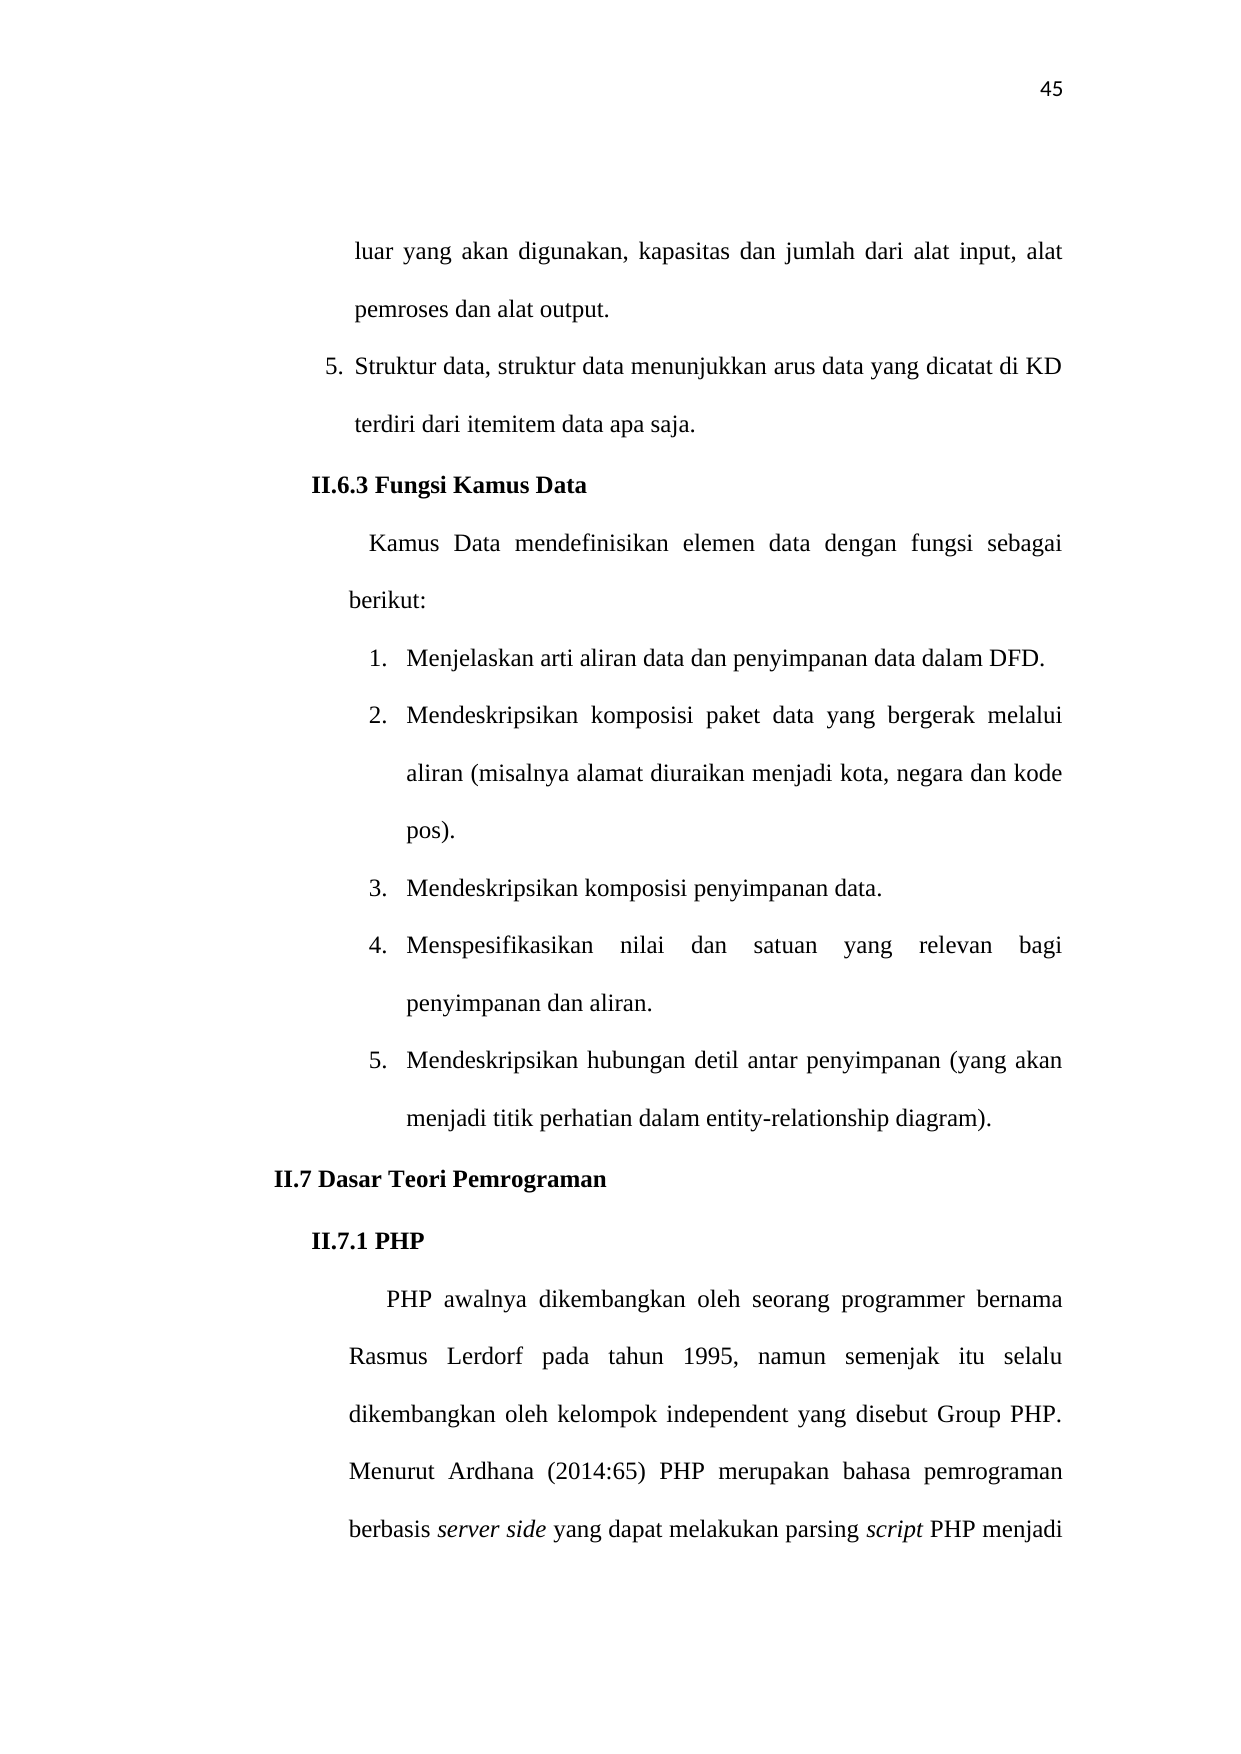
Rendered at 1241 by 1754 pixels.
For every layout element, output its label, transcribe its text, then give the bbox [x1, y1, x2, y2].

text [348, 1284, 1063, 1542]
list Mendeskripsikan komposisi paket data yang bergerak melalui aliran (misalnya alamat diuraikan menjadi kota, negara dan kode pos). [369, 700, 1063, 844]
list Kamus Data mendefinisikan elemen data dengan fungsi sebagai berikut: [348, 528, 1063, 614]
list Menspesifikasikan nilai dan satuan yang relevan bagi penyimpanan dan aliran. [369, 930, 1063, 1017]
list Menjelaskan arti aliran data dan penyimpanan data dalam DFD. [369, 643, 1063, 672]
list Mendeskripsikan hubungan detil antar penyimpanan (yang akan menjadi titik perhatian dalam entity-relationship diagram). [369, 1045, 1063, 1132]
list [325, 236, 1063, 322]
subtitle PHP [311, 1226, 1063, 1255]
subtitle Fungsi Kamus Data [311, 470, 1063, 499]
list Struktur data, struktur data menunjukkan arus data yang dicatat di KD terdiri dari itemitem data apa saja. [325, 351, 1063, 437]
list Mendeskripsikan komposisi penyimpanan data. [369, 873, 1063, 902]
subtitle Dasar Teori Pemrograman [273, 1164, 1063, 1193]
